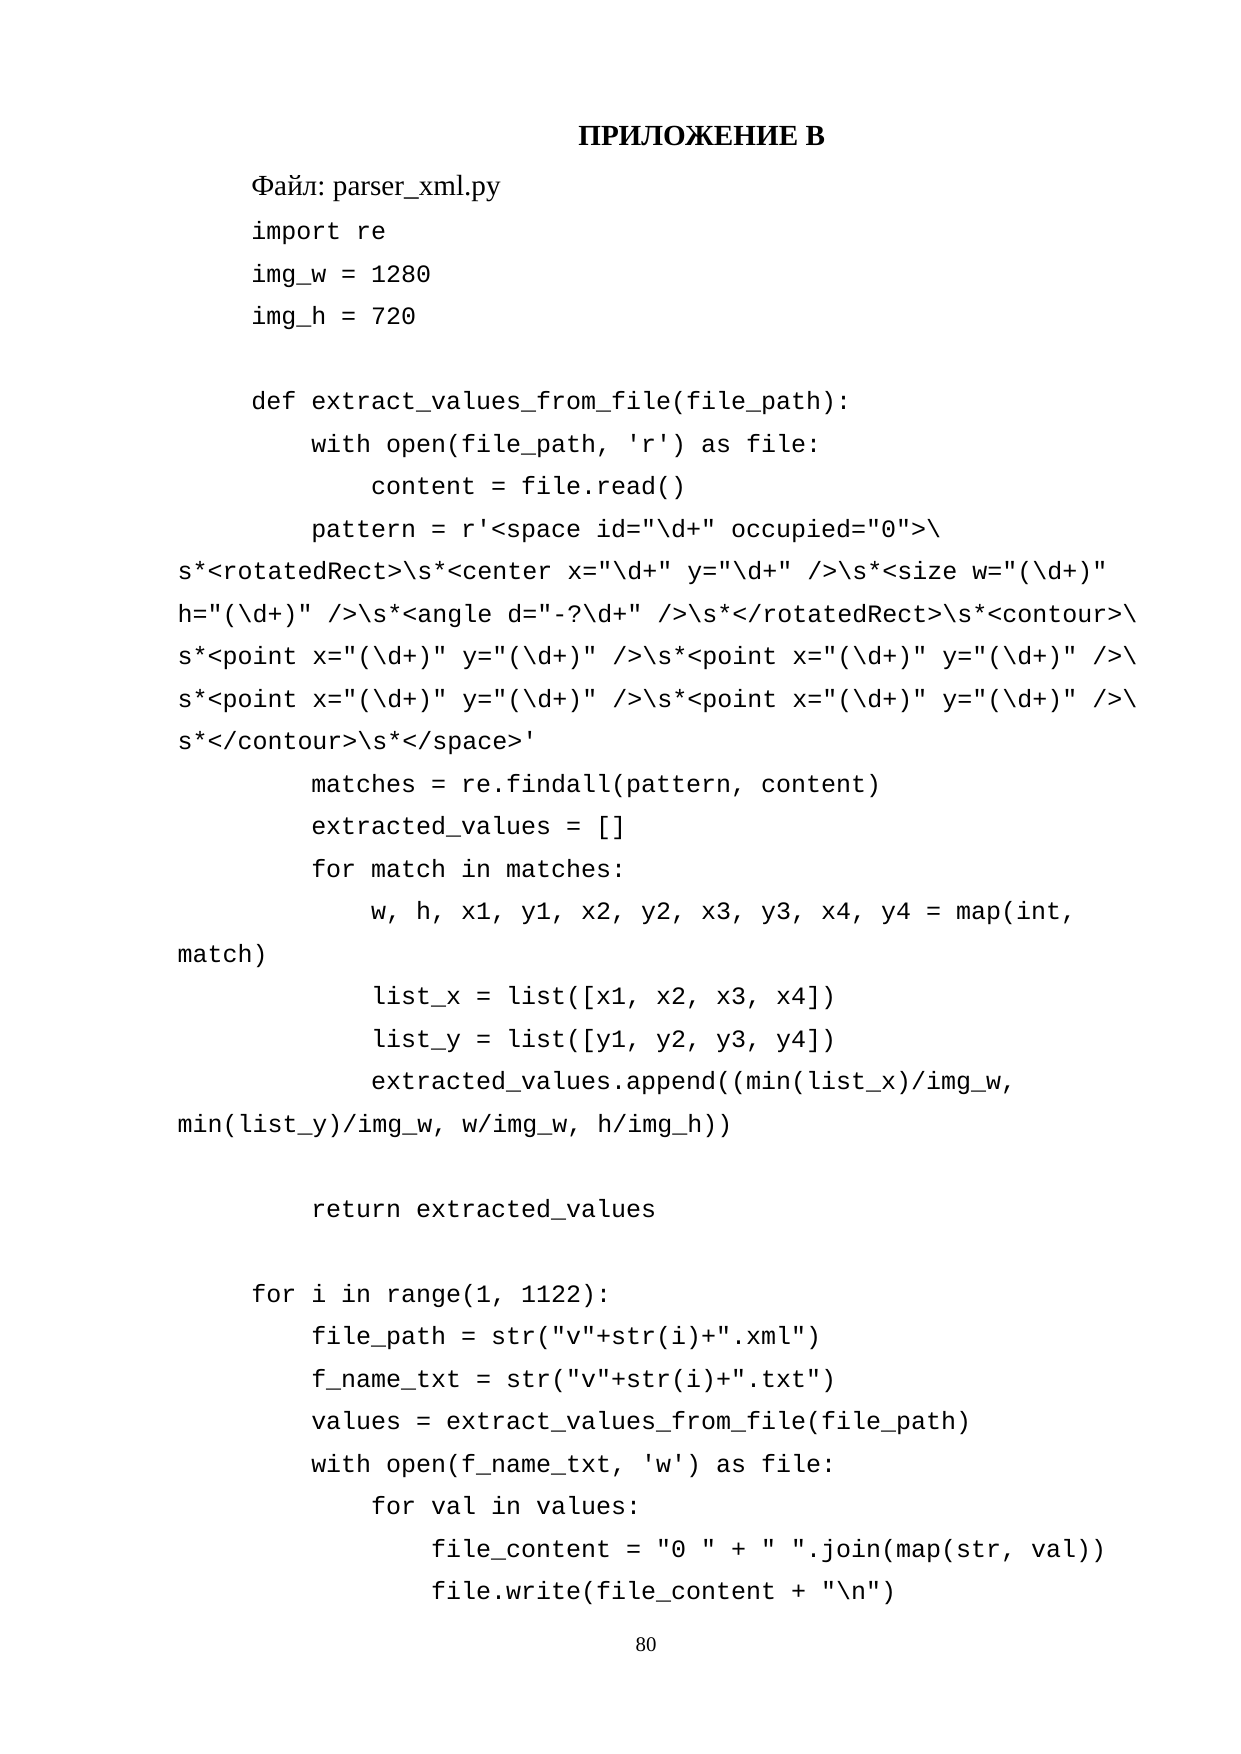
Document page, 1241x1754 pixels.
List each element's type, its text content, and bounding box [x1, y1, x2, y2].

text return extracted_values [177, 1196, 1152, 1224]
text matches = re.findall(pattern, content) [177, 771, 1152, 799]
text img_h = 720 [177, 304, 1152, 332]
text import re [177, 219, 1152, 247]
text def extract_values_from_file(file_path): [177, 389, 1152, 417]
subtitle ПРИЛОЖЕНИЕ В [251, 118, 1152, 152]
text content = file.read() [177, 474, 1152, 502]
text img_w = 1280 [177, 261, 1152, 289]
text file.write(file_content + "\n") [177, 1579, 1152, 1607]
text extracted_values = [] [177, 814, 1152, 842]
text f_name_txt = str("v"+str(i)+".txt") [177, 1366, 1152, 1394]
text with open(f_name_txt, 'w') as file: [177, 1451, 1152, 1479]
text w, h, x1, y1, x2, y2, x3, y3, x4, y4 = map(int, match) [177, 899, 1152, 969]
text Файл: parser_xml.py [177, 168, 1152, 202]
text file_content = "0 " + " ".join(map(str, val)) [177, 1536, 1152, 1564]
text list_y = list([y1, y2, y3, y4]) [177, 1026, 1152, 1054]
text for match in matches: [177, 856, 1152, 884]
text pattern = r'<space id="\d+" occupied="0">\s*<rotatedRect>\s*<center x="\d+" y="\d+" />\s*<size w="(\d+)" h="(\d+)" />\s*<angle d="-?\d+" />\s*</rotatedRect>\s*<contour>\s*<point x="(\d+)" y="(\d+)" />\s*<point x="(\d+)" y="(\d+)" />\s*<point x="(\d+)" y="(\d+)" />\s*<point x="(\d+)" y="(\d+)" />\s*</contour>\s*</space>' [177, 516, 1152, 757]
text file_path = str("v"+str(i)+".xml") [177, 1324, 1152, 1352]
text values = extract_values_from_file(file_path) [177, 1409, 1152, 1437]
text for i in range(1, 1122): [177, 1281, 1152, 1309]
text extracted_values.append((min(list_x)/img_w, min(list_y)/img_w, w/img_w, h/img_h)) [177, 1069, 1152, 1139]
text for val in values: [177, 1494, 1152, 1522]
text list_x = list([x1, x2, x3, x4]) [177, 984, 1152, 1012]
text with open(file_path, 'r') as file: [177, 431, 1152, 459]
